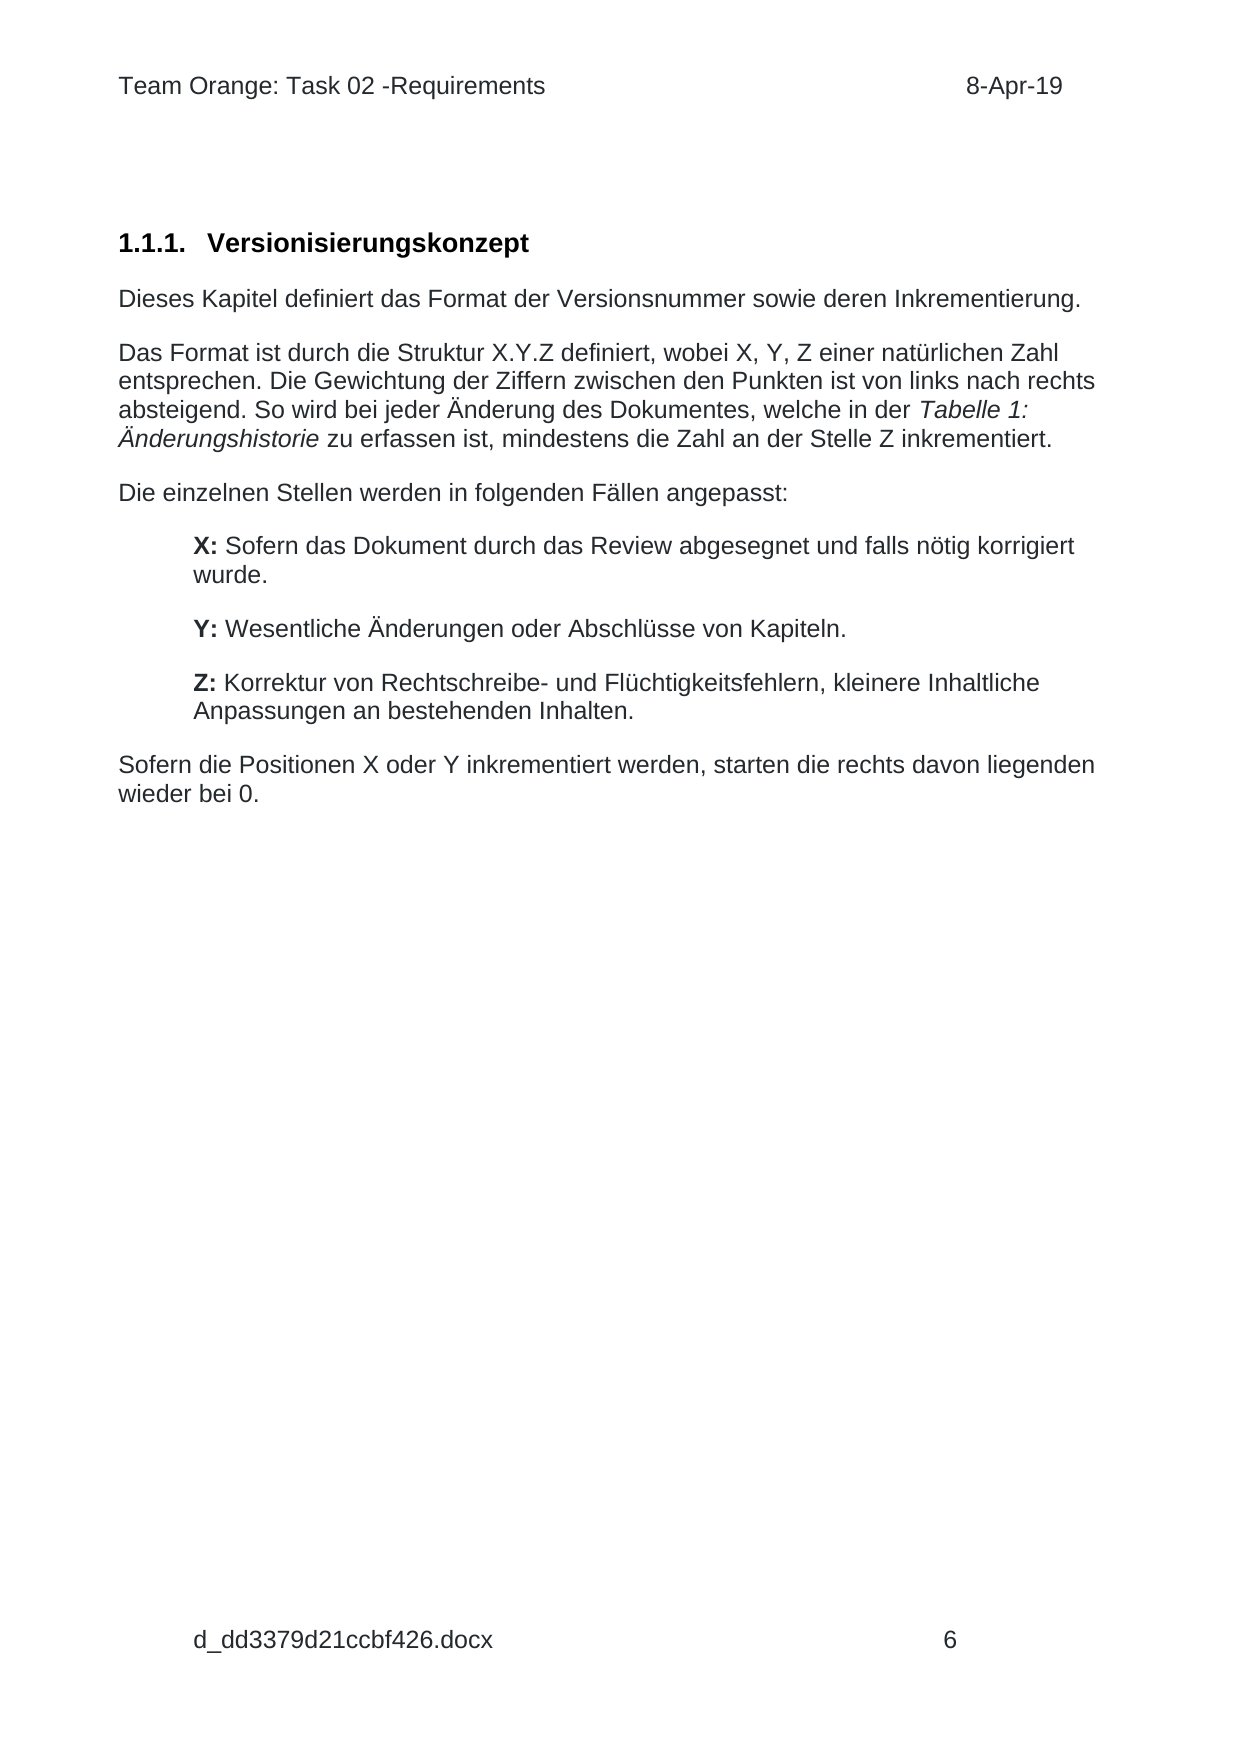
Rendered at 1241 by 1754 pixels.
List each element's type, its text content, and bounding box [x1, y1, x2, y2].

text X: Sofern das Dokument durch das Review abgesegnet und falls nötig korrigiert wurde. [193, 531, 1152, 589]
text Z: Korrektur von Rechtschreibe- und Flüchtigkeitsfehlern, kleinere Inhaltliche Anpassungen an bestehenden Inhalten. [193, 667, 1152, 725]
subtitle Versionisierungskonzept [118, 227, 1152, 259]
text Das Format ist durch die Struktur X.Y.Z definiert, wobei X, Y, Z einer natürlichen Zahl entsprechen. Die Gewichtung der Ziffern zwischen den Punkten ist von links nach rechts absteigend. So wird bei jeder Änderung des Dokumentes, welche in der Tabelle 1: Änderungshistorie zu erfassen ist, mindestens die Zahl an der Stelle Z inkrementiert. [118, 337, 1152, 452]
text Dieses Kapitel definiert das Format der Versionsnummer sowie deren Inkrementierung. [118, 284, 1152, 312]
text Sofern die Positionen X oder Y inkrementiert werden, starten die rechts davon liegenden wieder bei 0. [118, 750, 1152, 807]
text Die einzelnen Stellen werden in folgenden Fällen angepasst: [118, 477, 1152, 506]
text Y: Wesentliche Änderungen oder Abschlüsse von Kapiteln. [193, 614, 1152, 642]
